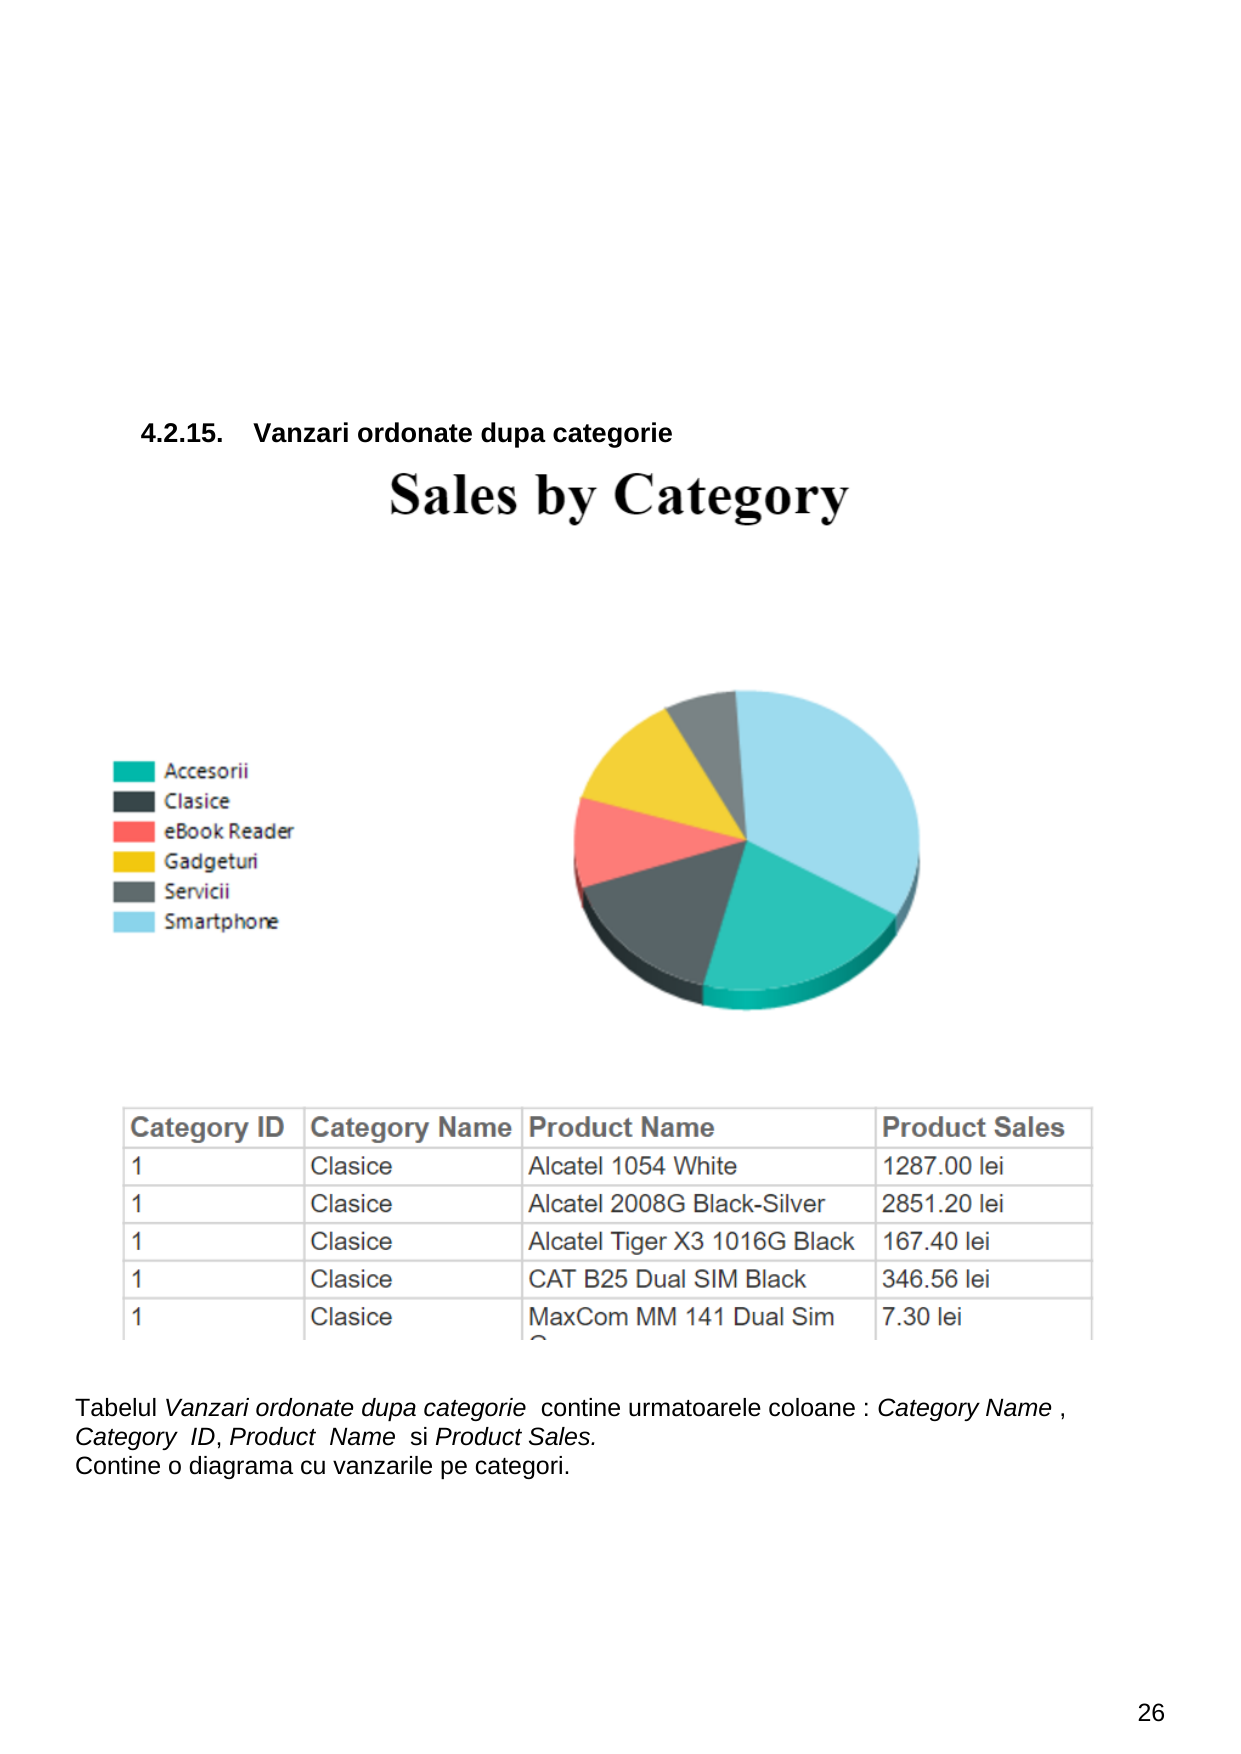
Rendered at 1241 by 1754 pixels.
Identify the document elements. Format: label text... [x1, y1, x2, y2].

text Tabelul Vanzari ordonate dupa categorie contine urmatoarele coloane : Category Name , Category ID, Product Name si Product Sales. Contine o diagrama cu vanzarile pe categori. [75, 1393, 1165, 1479]
picture [75, 461, 1119, 1340]
subtitle Vanzari ordonate dupa categorie [141, 417, 1165, 449]
